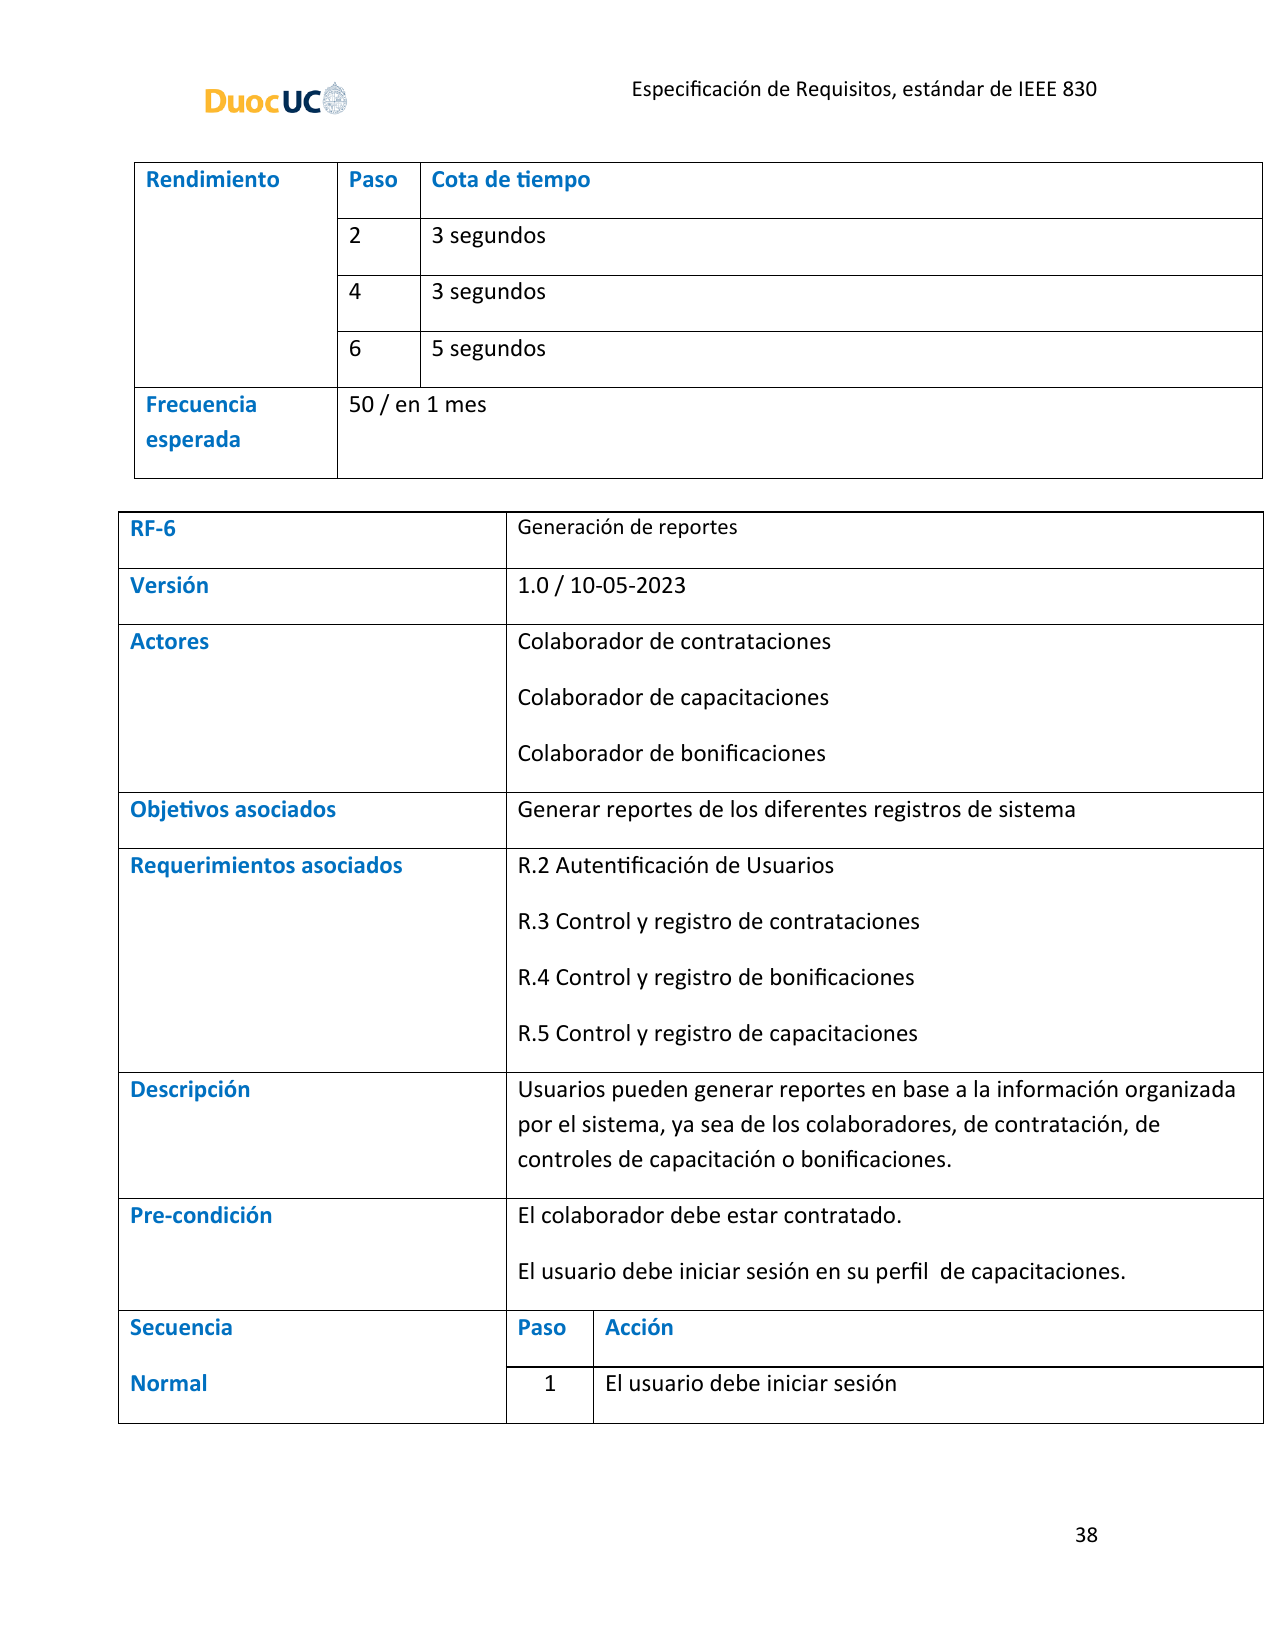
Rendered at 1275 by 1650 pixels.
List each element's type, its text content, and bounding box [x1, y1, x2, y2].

table_cell Generar reportes de los diferentes registros de sistema [507, 793, 1263, 848]
table_cell Acción [594, 1311, 1263, 1366]
table_cell 50 / en 1 mes [338, 388, 1262, 478]
table_cell Secuencia Normal [119, 1311, 506, 1423]
table_cell 1.0 / 10-05-2023 [507, 569, 1263, 624]
table_cell El colaborador debe estar contratado. El usuario debe iniciar sesión en su perfil de capacitaciones. [507, 1199, 1263, 1310]
table_cell Descripción [119, 1073, 506, 1198]
picture [198, 78, 352, 117]
table_cell 3 segundos [421, 219, 1262, 274]
table_cell El usuario debe iniciar sesión [594, 1368, 1263, 1423]
table_cell Cota de tiempo [421, 163, 1262, 218]
table_cell 3 segundos [421, 276, 1262, 331]
table_cell Objetivos asociados [119, 793, 506, 848]
table_cell Requerimientos asociados [119, 849, 506, 1072]
table_cell 4 [338, 276, 420, 331]
table_cell R.2 Autentificación de Usuarios R.3 Control y registro de contrataciones R.4 Control y registro de bonificaciones R.5 Control y registro de capacitaciones [507, 849, 1263, 1072]
table_cell Pre-condición [119, 1199, 506, 1310]
table_cell 1 [507, 1368, 593, 1423]
table_header RF-6 [119, 513, 506, 568]
table_cell 2 [338, 219, 420, 274]
table_cell Frecuencia esperada [135, 388, 337, 478]
table_cell Paso [338, 163, 420, 218]
table_cell 6 [338, 332, 420, 387]
table_cell Rendimiento [135, 163, 337, 387]
table_cell Paso [507, 1311, 593, 1366]
table_cell Colaborador de contrataciones Colaborador de capacitaciones Colaborador de bonificaciones [507, 625, 1263, 792]
table_cell Versión [119, 569, 506, 624]
table_cell Actores [119, 625, 506, 792]
table_header Generación de reportes [507, 513, 1263, 568]
table_cell 5 segundos [421, 332, 1262, 387]
table_cell Usuarios pueden generar reportes en base a la información organizada por el sistema, ya sea de los colaboradores, de contratación, de controles de capacitación o bonificaciones. [507, 1073, 1263, 1198]
